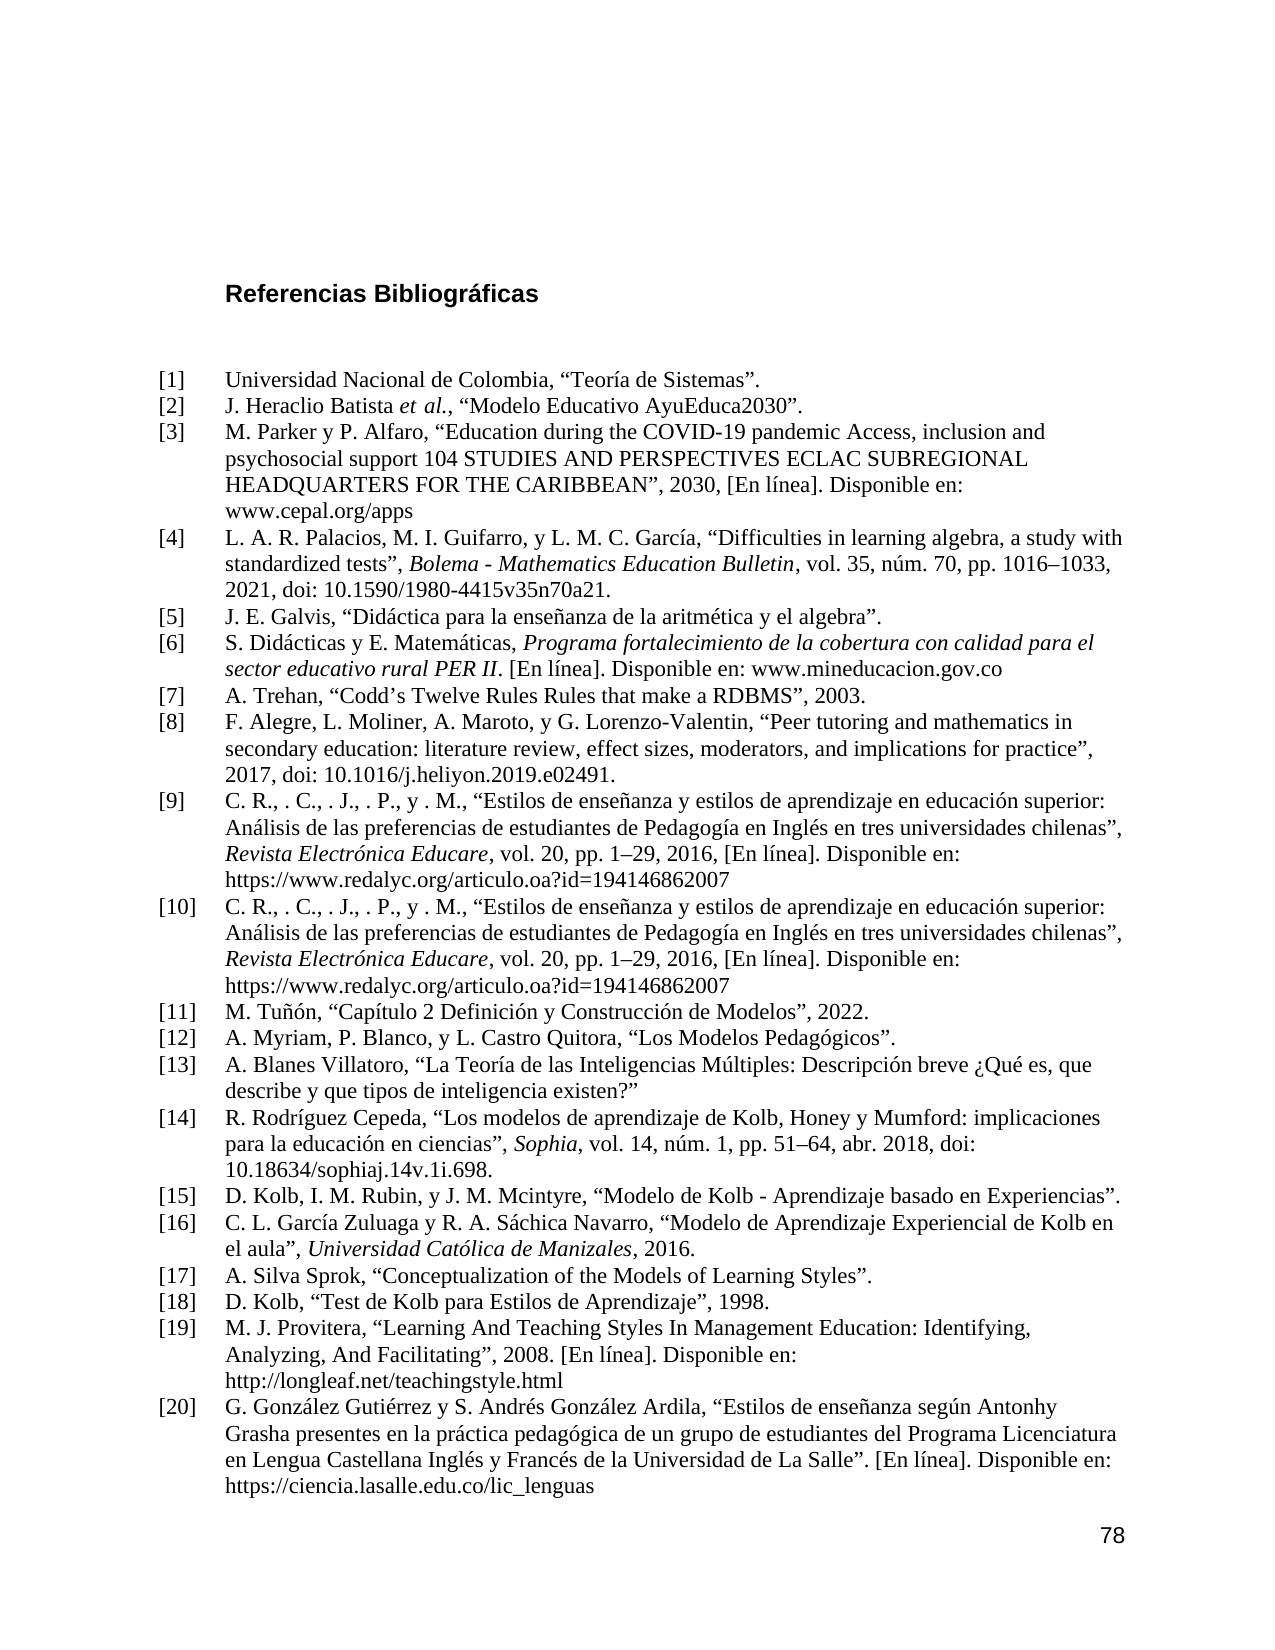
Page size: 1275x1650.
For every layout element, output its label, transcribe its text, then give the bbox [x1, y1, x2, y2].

text Referencias Bibliográficas [225, 279, 1125, 308]
